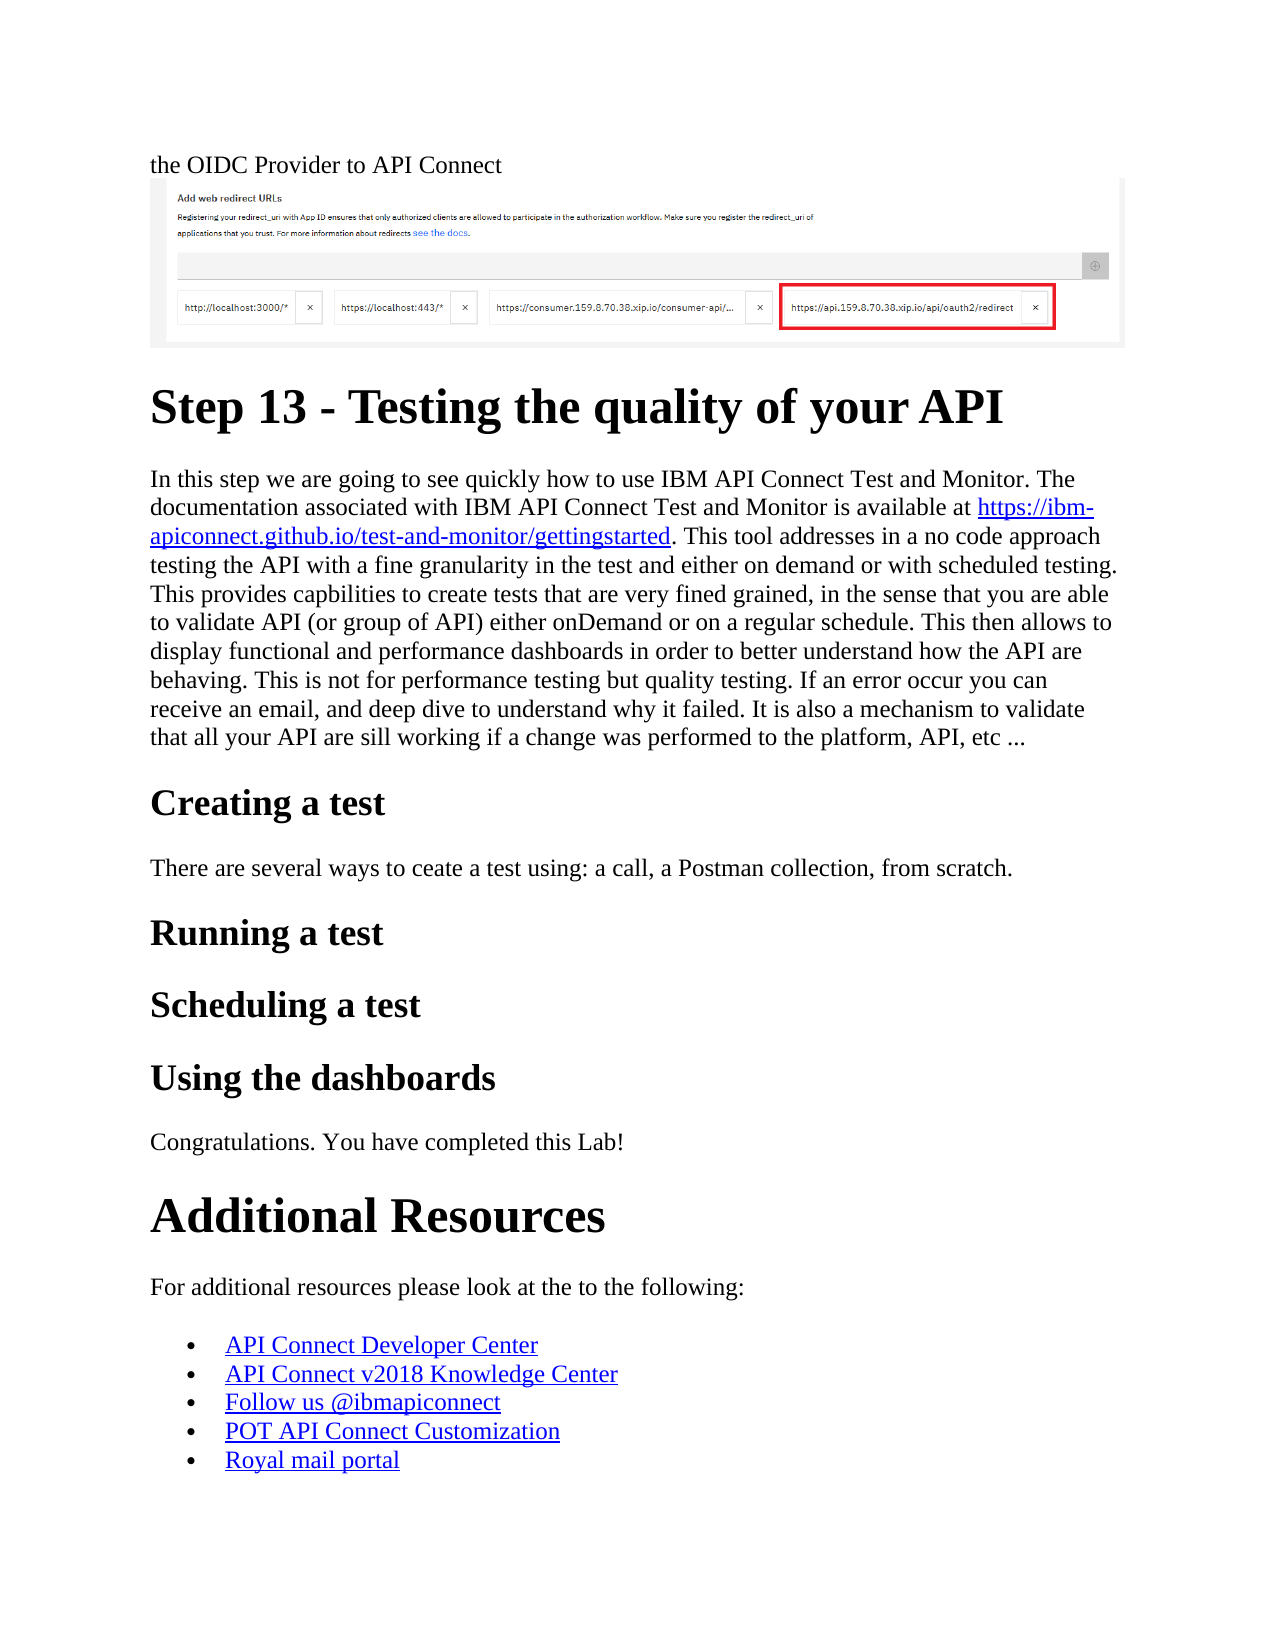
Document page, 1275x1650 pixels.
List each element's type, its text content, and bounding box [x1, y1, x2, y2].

list API Connect v2018 Knowledge Center [187, 1359, 1125, 1387]
text Scheduling a test [150, 983, 1125, 1026]
list API Connect Developer Center [187, 1330, 1125, 1359]
text There are several ways to ceate a test using: a call, a Postman collection, from scratch. [150, 853, 1125, 881]
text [150, 150, 1125, 178]
text For additional resources please look at the to the following: [150, 1272, 1125, 1301]
list Royal mail portal [187, 1445, 1125, 1474]
list Follow us @ibmapiconnect [187, 1387, 1125, 1416]
text Congratulations. You have completed this Lab! [150, 1127, 1125, 1156]
text Creating a test [150, 780, 1125, 823]
picture [150, 178, 1125, 348]
text Additional Resources [150, 1185, 1125, 1243]
text In this step we are going to see quickly how to use IBM API Connect Test and Monitor. The documentation associated with IBM API Connect Test and Monitor is available at https://ibm-apiconnect.github.io/test-and-monitor/gettingstarted. This tool addresses in a no code approach testing the API with a fine granularity in the test and either on demand or with scheduled testing. This provides capbilities to create tests that are very fined grained, in the sense that you are able to validate API (or group of API) either onDemand or on a regular schedule. This then allows to display functional and performance dashboards in order to better understand how the API are behaving. This is not for performance testing but quality testing. If an error occur you can receive an email, and deep dive to understand why it failed. It is also a mechanism to validate that all your API are sill working if a change was performed to the platform, API, etc ... [150, 464, 1125, 751]
text Using the dashboards [150, 1055, 1125, 1098]
list POT API Connect Customization [187, 1416, 1125, 1445]
text Running a test [150, 911, 1125, 954]
text Step 13 - Testing the quality of your API [150, 377, 1125, 434]
